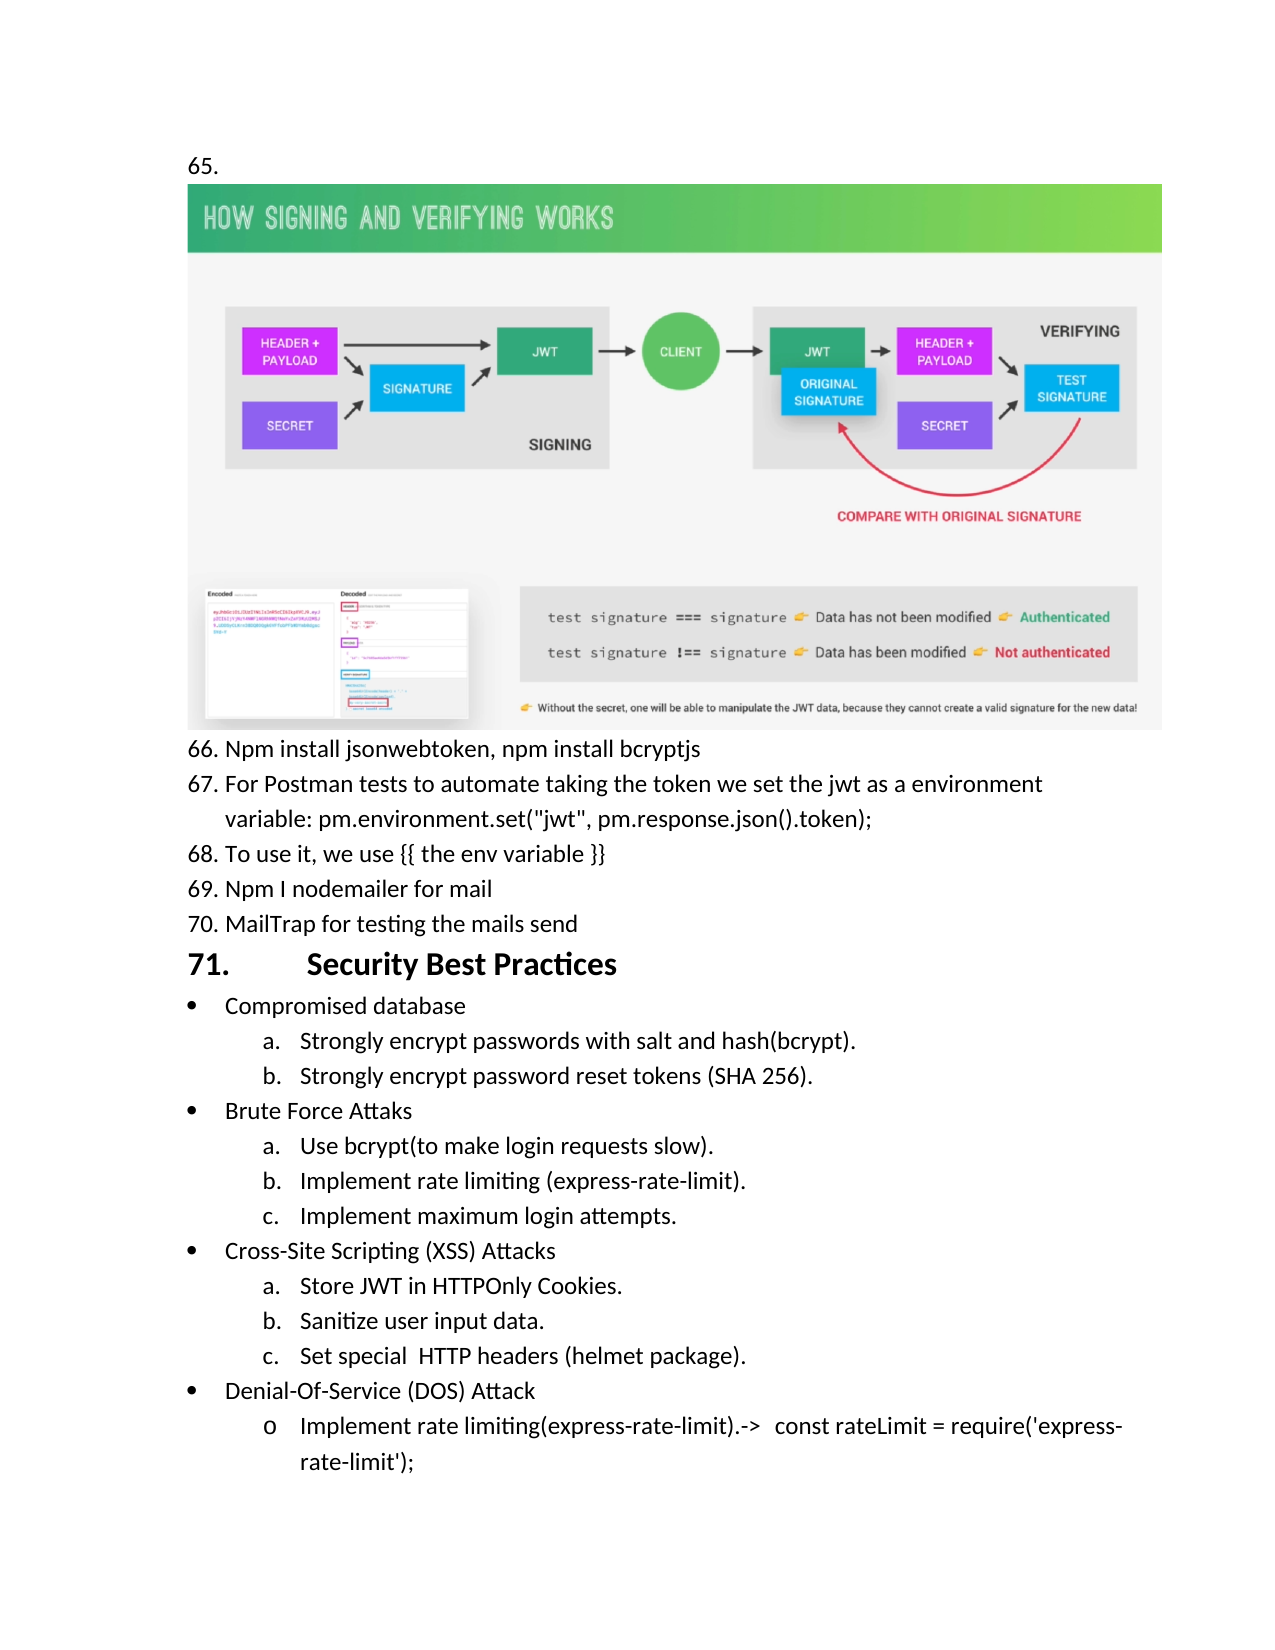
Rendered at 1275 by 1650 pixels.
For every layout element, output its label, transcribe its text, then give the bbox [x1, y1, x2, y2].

list Set special HTTP headers (helmet package). [262, 1340, 1125, 1371]
list Implement rate limiting (express-rate-limit). [262, 1165, 1125, 1196]
list Strongly encrypt password reset tokens (SHA 256). [262, 1060, 1125, 1091]
list Cross-Site Scripting (XSS) Attacks [187, 1235, 1125, 1266]
list Compromised database [187, 990, 1125, 1021]
list To use it, we use {{ the env variable }} [187, 838, 1125, 869]
list Implement maximum login attempts. [262, 1200, 1125, 1231]
list Strongly encrypt passwords with salt and hash(bcrypt). [262, 1025, 1125, 1056]
list Denial-Of-Service (DOS) Attack [187, 1375, 1125, 1406]
list Npm install jsonwebtoken, npm install bcryptjs [187, 733, 1125, 764]
list For Postman tests to automate taking the token we set the jwt as a environment variable: pm.environment.set("jwt", pm.response.json().token); [187, 768, 1125, 834]
list Sanitize user input data. [262, 1305, 1125, 1336]
list Use bcrypt(to make login requests slow). [262, 1130, 1125, 1161]
list MailTrap for testing the mails send [187, 908, 1125, 939]
list Implement rate limiting(express-rate-limit).-> const rateLimit = require('express-rate-limit'); [262, 1410, 1125, 1477]
list Brute Force Attaks [187, 1095, 1125, 1126]
list Store JWT in HTTPOnly Cookies. [262, 1270, 1125, 1301]
list Npm I nodemailer for mail [187, 873, 1125, 904]
list Security Best Practices [187, 943, 1125, 984]
picture [187, 184, 1162, 730]
